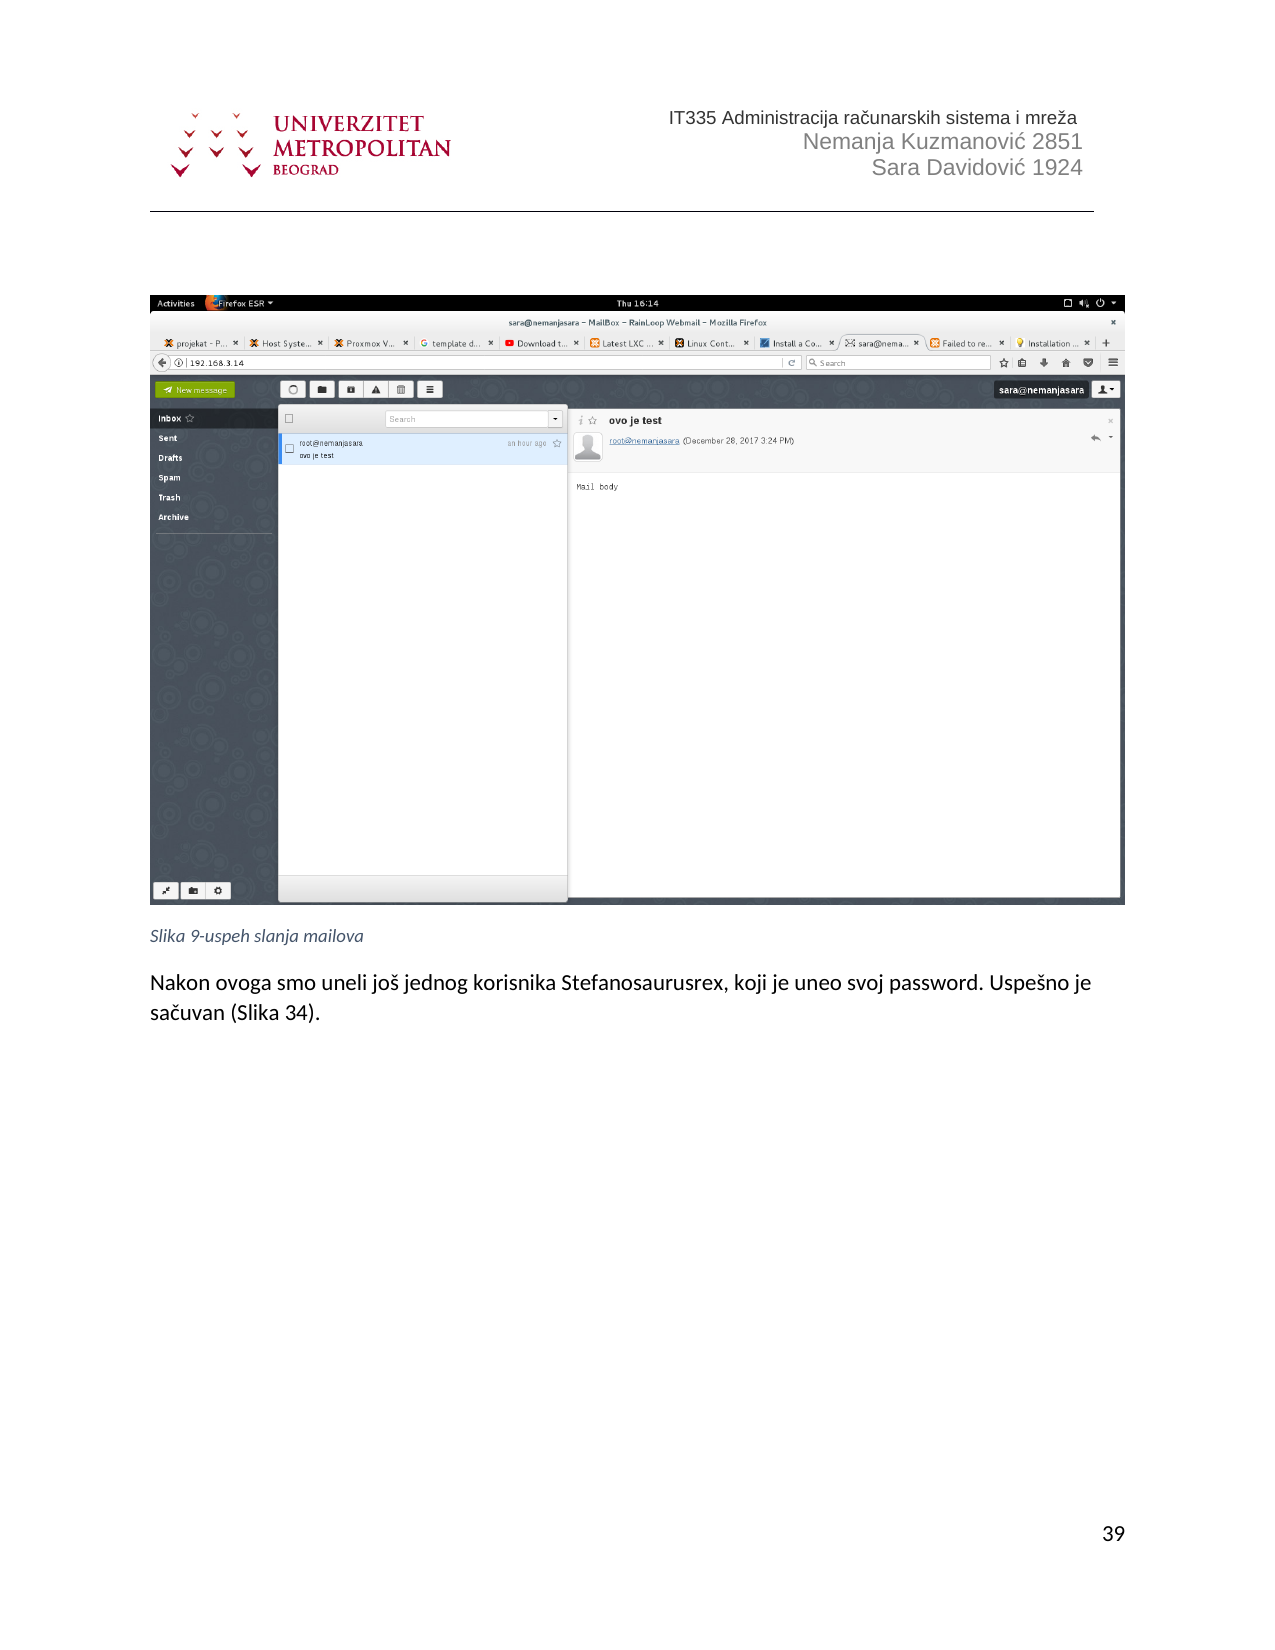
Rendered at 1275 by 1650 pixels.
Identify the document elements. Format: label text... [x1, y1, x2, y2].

text Nakon ovoga smo uneli još jednog korisnika Stefanosaurusrex, koji je uneo svoj password. Uspešno je sačuvan (Slika 34). [150, 968, 1125, 1026]
picture [161, 103, 460, 185]
picture [150, 295, 1125, 905]
text Slika 9-uspeh slanja mailova [150, 924, 1125, 947]
